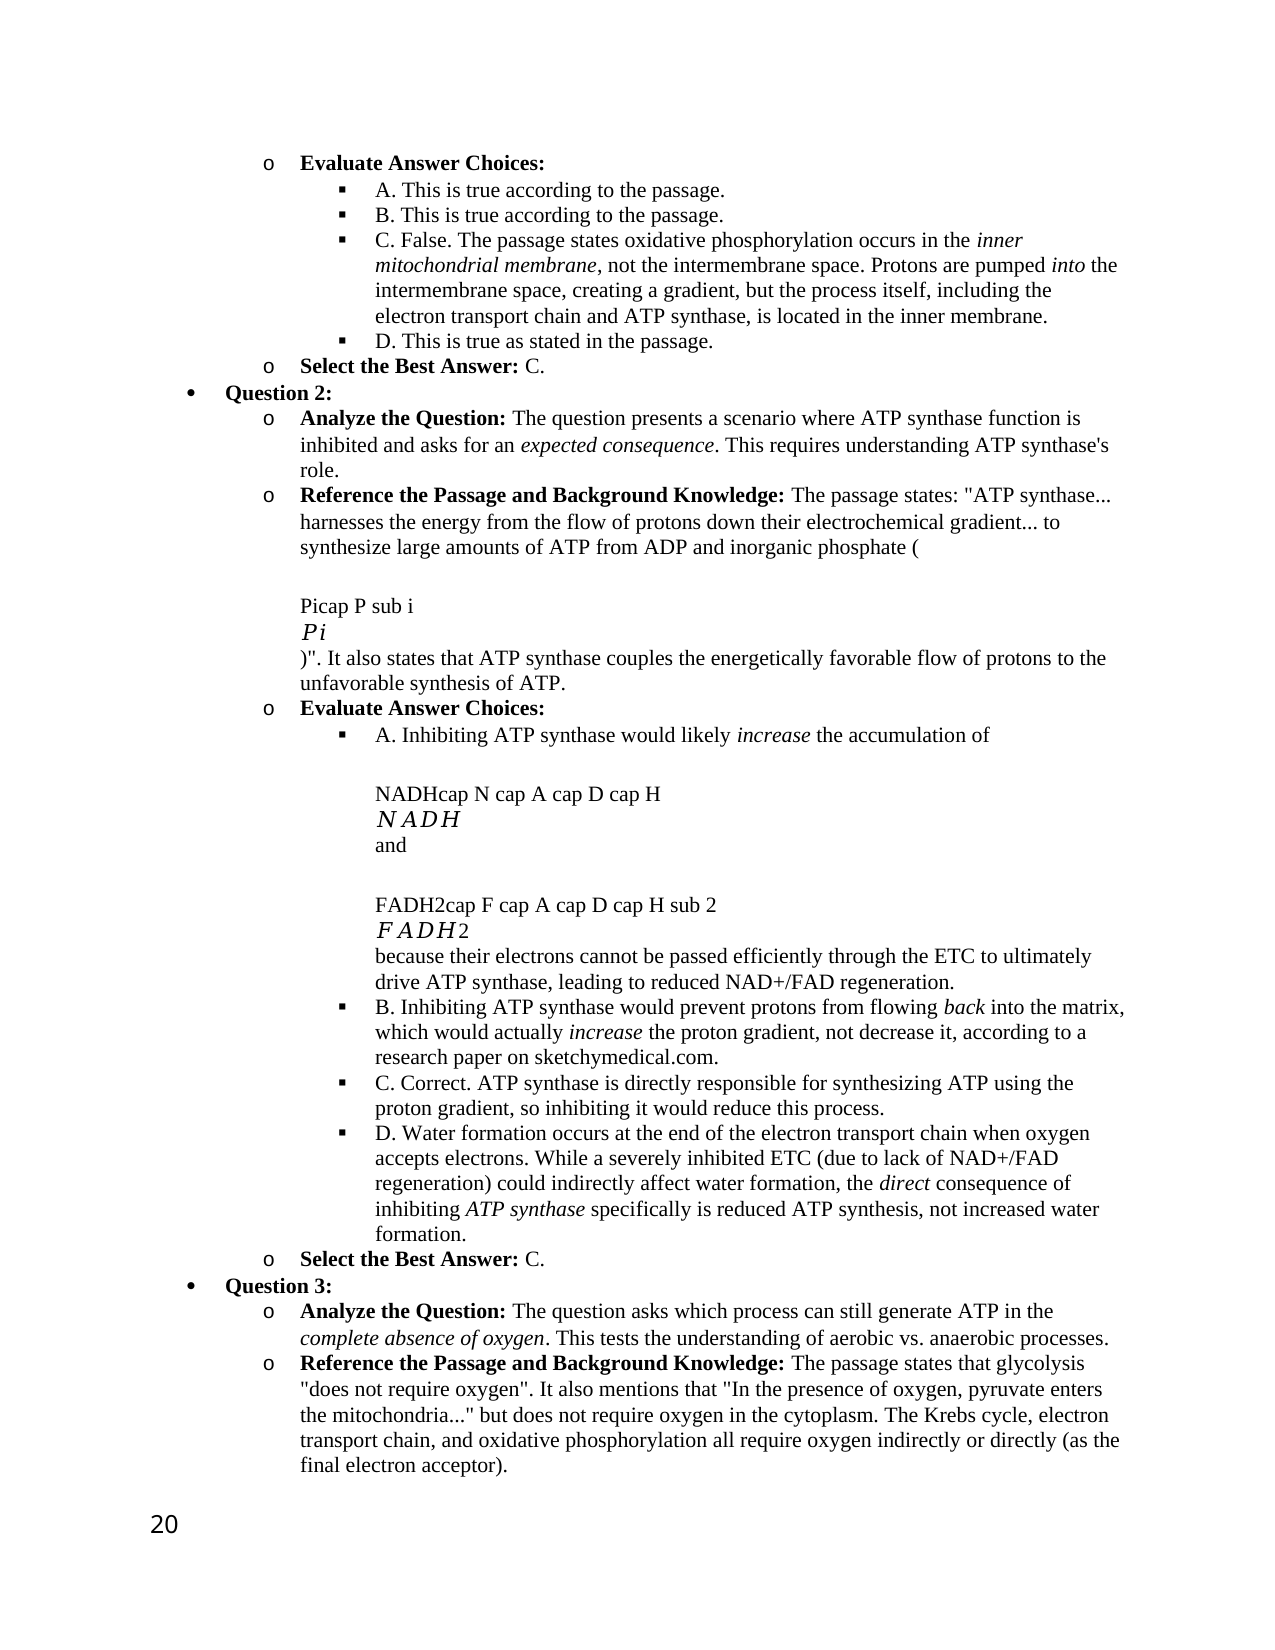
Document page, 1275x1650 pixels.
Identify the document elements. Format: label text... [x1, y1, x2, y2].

list Question 2: [187, 380, 1125, 405]
text NADHcap N cap A cap D cap H [375, 781, 1125, 806]
list C. False. The passage states oxidative phosphorylation occurs in the inner mitochondrial membrane, not the intermembrane space. Protons are pumped into the intermembrane space, creating a gradient, but the process itself, including the electron transport chain and ATP synthase, is located in the inner membrane. [337, 227, 1125, 328]
list Evaluate Answer Choices: [262, 150, 1125, 177]
list Analyze the Question: The question asks which process can still generate ATP in the complete absence of oxygen. This tests the understanding of aerobic vs. anaerobic processes. [262, 1298, 1125, 1350]
text 𝐹𝐴𝐷𝐻2 [375, 917, 1125, 943]
list Question 3: [187, 1273, 1125, 1298]
text and [375, 832, 1125, 858]
list A. This is true according to the passage. [337, 177, 1125, 202]
list D. This is true as stated in the passage. [337, 328, 1125, 353]
list C. Correct. ATP synthase is directly responsible for synthesizing ATP using the proton gradient, so inhibiting it would reduce this process. [337, 1069, 1125, 1120]
list Analyze the Question: The question presents a scenario where ATP synthase function is inhibited and asks for an expected consequence. This requires understanding ATP synthase's role. [262, 405, 1125, 482]
text because their electrons cannot be passed efficiently through the ETC to ultimately drive ATP synthase, leading to reduced NAD+/FAD regeneration. [375, 943, 1125, 994]
list Select the Best Answer: C. [262, 353, 1125, 380]
text 𝑃𝑖 [300, 618, 1125, 645]
list A. Inhibiting ATP synthase would likely increase the accumulation of [337, 722, 1125, 747]
text 𝑁𝐴𝐷𝐻 [375, 806, 1125, 832]
list Evaluate Answer Choices: [262, 695, 1125, 722]
list B. Inhibiting ATP synthase would prevent protons from flowing back into the matrix, which would actually increase the proton gradient, not decrease it, according to a research paper on sketchymedical.com. [337, 994, 1125, 1069]
text FADH2cap F cap A cap D cap H sub 2 [375, 892, 1125, 917]
list Select the Best Answer: C. [262, 1246, 1125, 1273]
list Reference the Passage and Background Knowledge: The passage states that glycolysis "does not require oxygen". It also mentions that "In the presence of oxygen, pyruvate enters the mitochondria..." but does not require oxygen in the cytoplasm. The Krebs cycle, electron transport chain, and oxidative phosphorylation all require oxygen indirectly or directly (as the final electron acceptor). [262, 1350, 1125, 1477]
list B. This is true according to the passage. [337, 202, 1125, 227]
text )". It also states that ATP synthase couples the energetically favorable flow of protons to the unfavorable synthesis of ATP. [300, 645, 1125, 695]
list D. Water formation occurs at the end of the electron transport chain when oxygen accepts electrons. While a severely inhibited ETC (due to lack of NAD+/FAD regeneration) could indirectly affect water formation, the direct consequence of inhibiting ATP synthase specifically is reduced ATP synthesis, not increased water formation. [337, 1120, 1125, 1246]
text Picap P sub i [300, 593, 1125, 618]
list Reference the Passage and Background Knowledge: The passage states: "ATP synthase... harnesses the energy from the flow of protons down their electrochemical gradient... to synthesize large amounts of ATP from ADP and inorganic phosphate ( [262, 482, 1125, 559]
